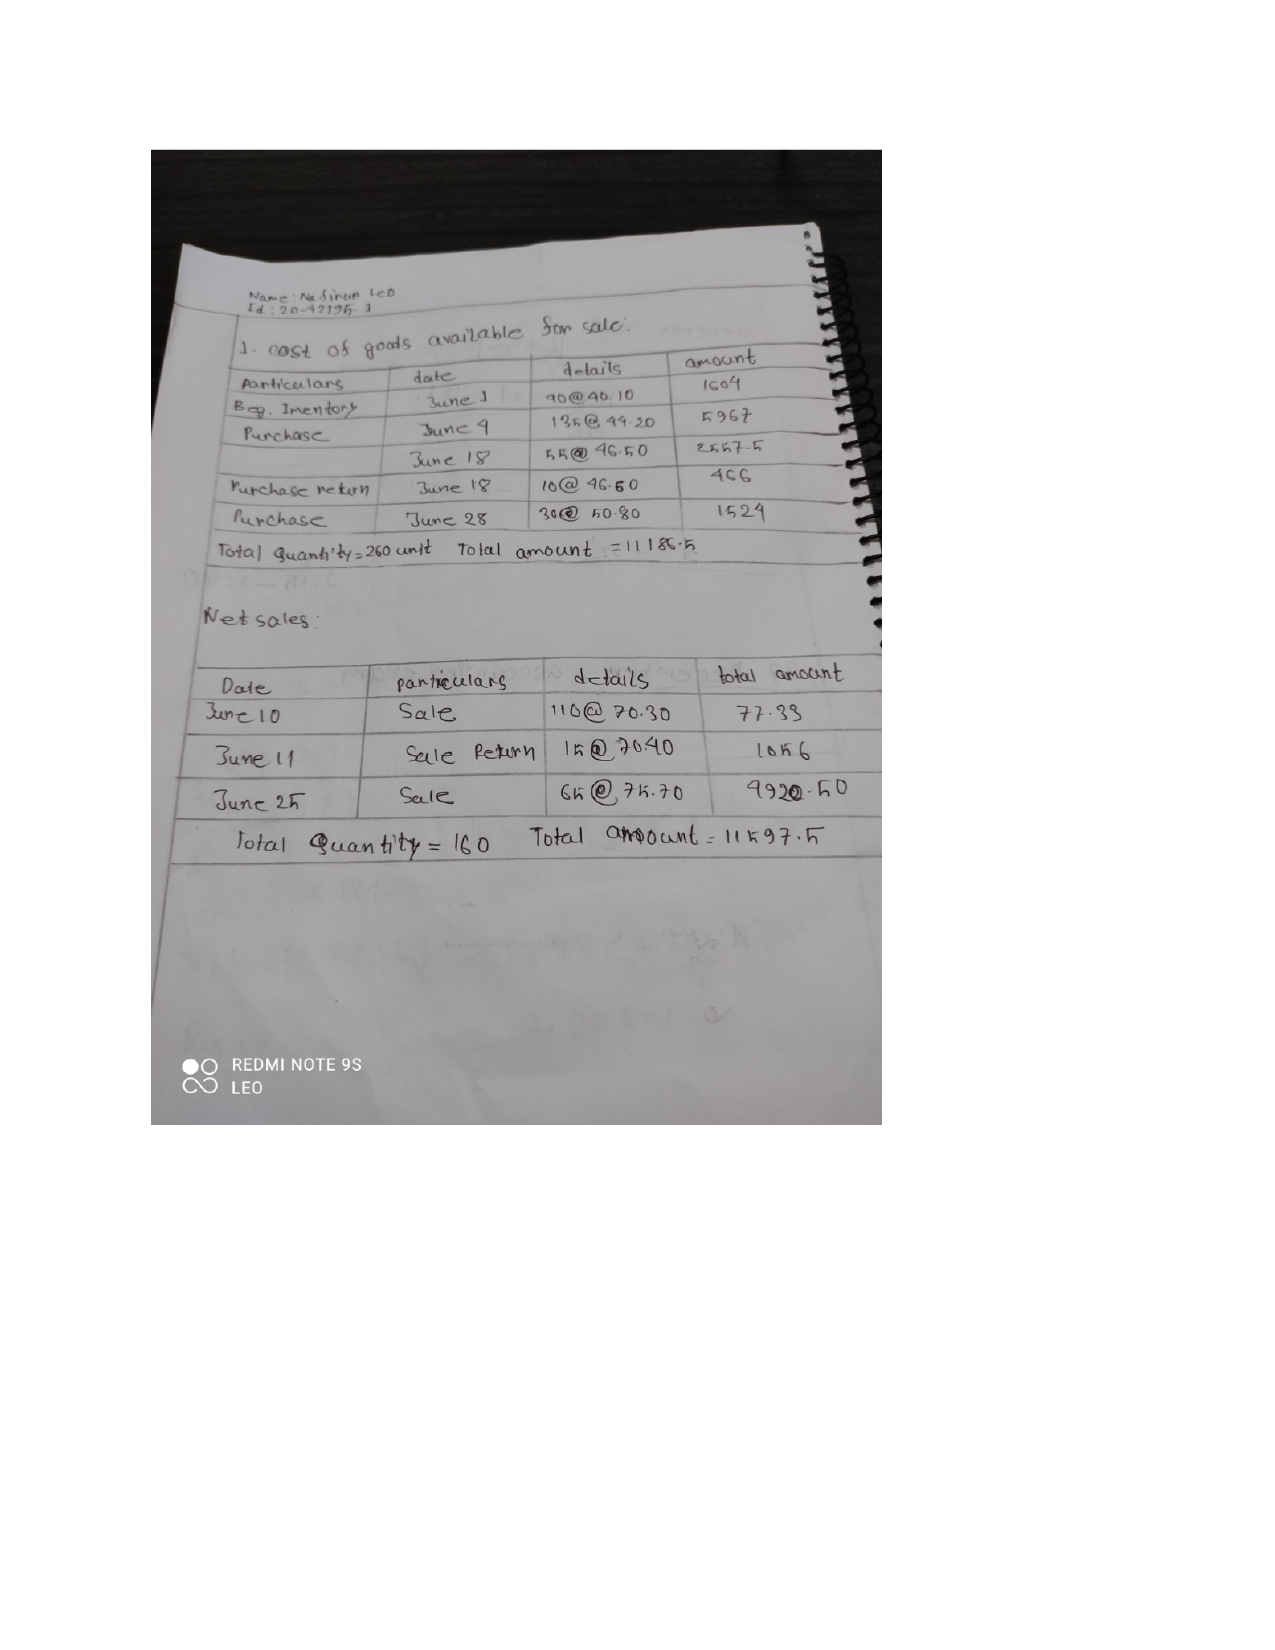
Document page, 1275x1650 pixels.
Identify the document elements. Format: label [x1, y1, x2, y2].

picture [151, 151, 882, 1124]
